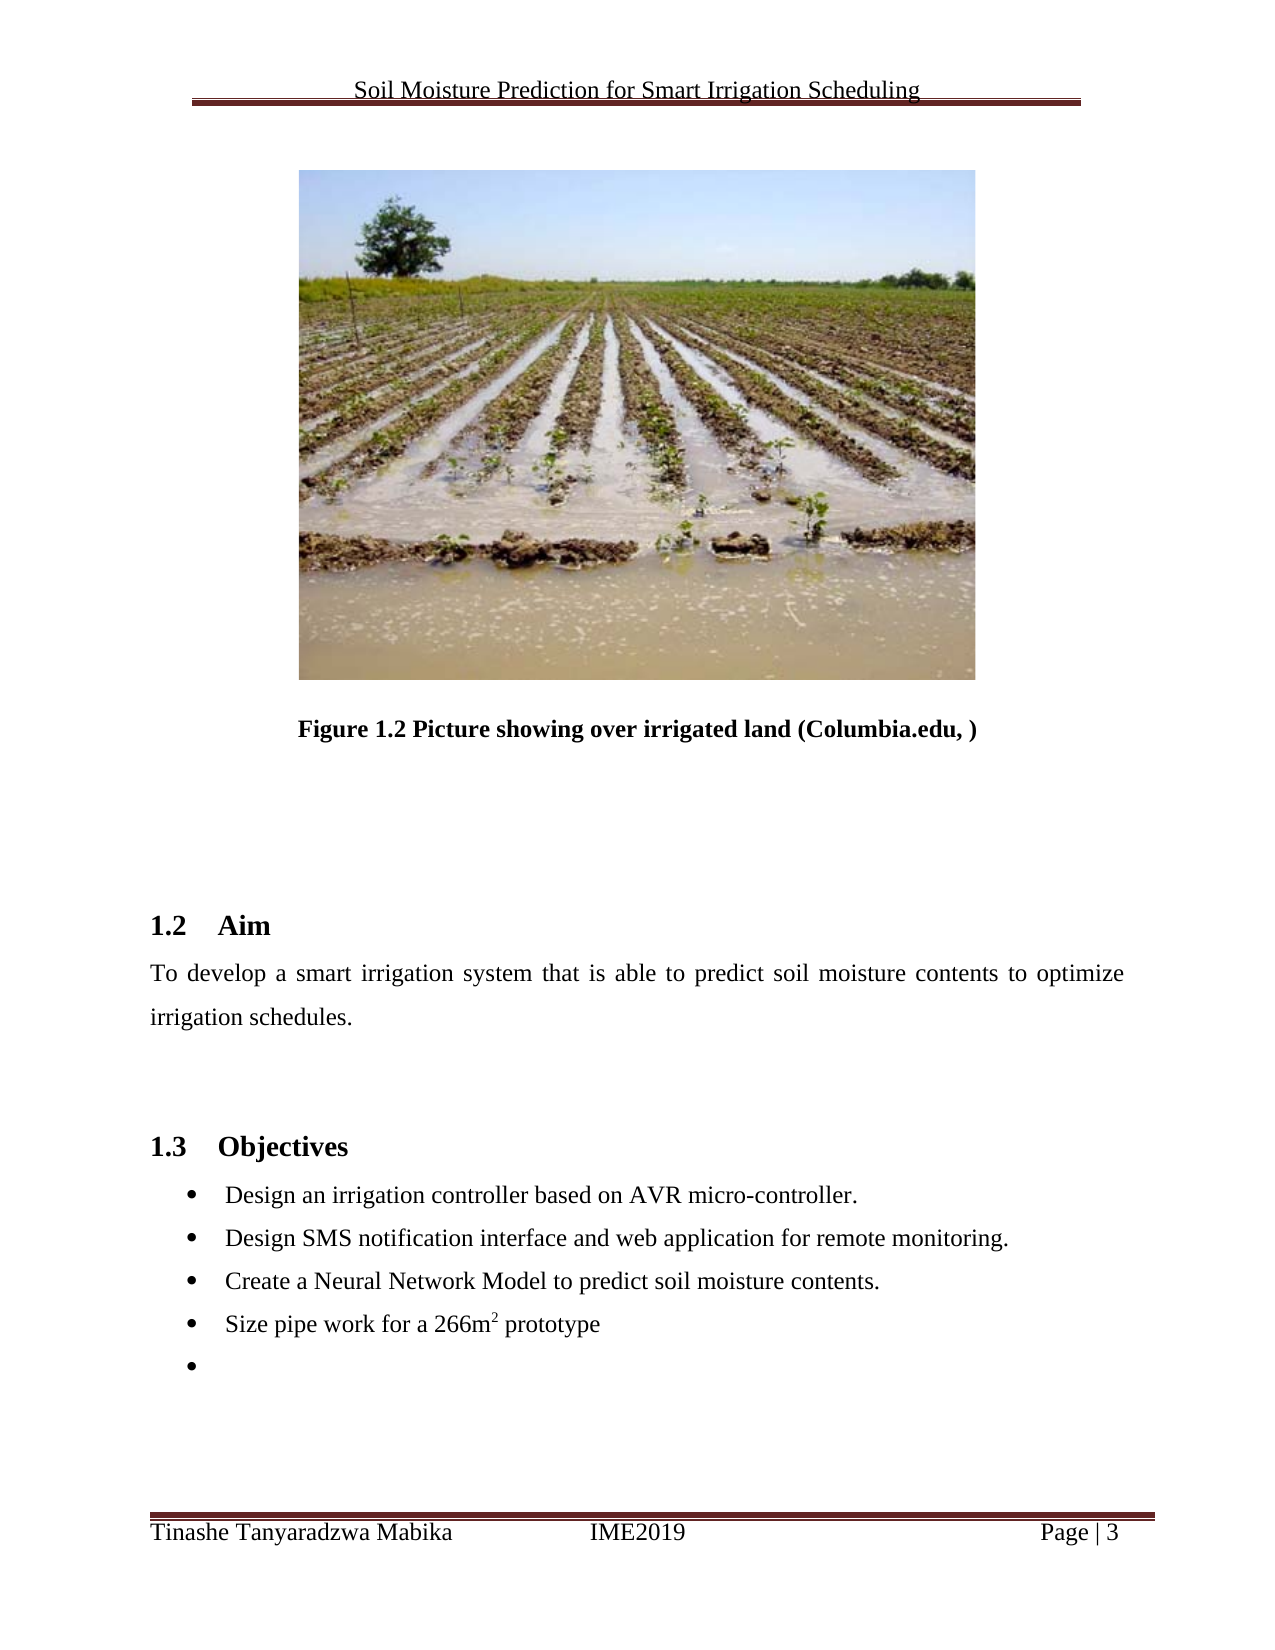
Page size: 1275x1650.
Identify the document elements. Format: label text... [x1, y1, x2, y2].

list Size pipe work for a 266m2 prototype [187, 1309, 1125, 1338]
list Design an irrigation controller based on AVR micro-controller. [187, 1180, 1125, 1208]
subtitle Aim [150, 908, 1125, 942]
subtitle Objectives [150, 1129, 1125, 1163]
text Figure 1.2 Picture showing over irrigated land (Columbia.edu, ) [150, 714, 1125, 743]
text To develop a smart irrigation system that is able to predict soil moisture contents to optimize irrigation schedules. [150, 958, 1125, 1030]
list Design SMS notification interface and web application for remote monitoring. [187, 1223, 1125, 1252]
picture [298, 170, 976, 680]
list Create a Neural Network Model to predict soil moisture contents. [187, 1266, 1125, 1295]
